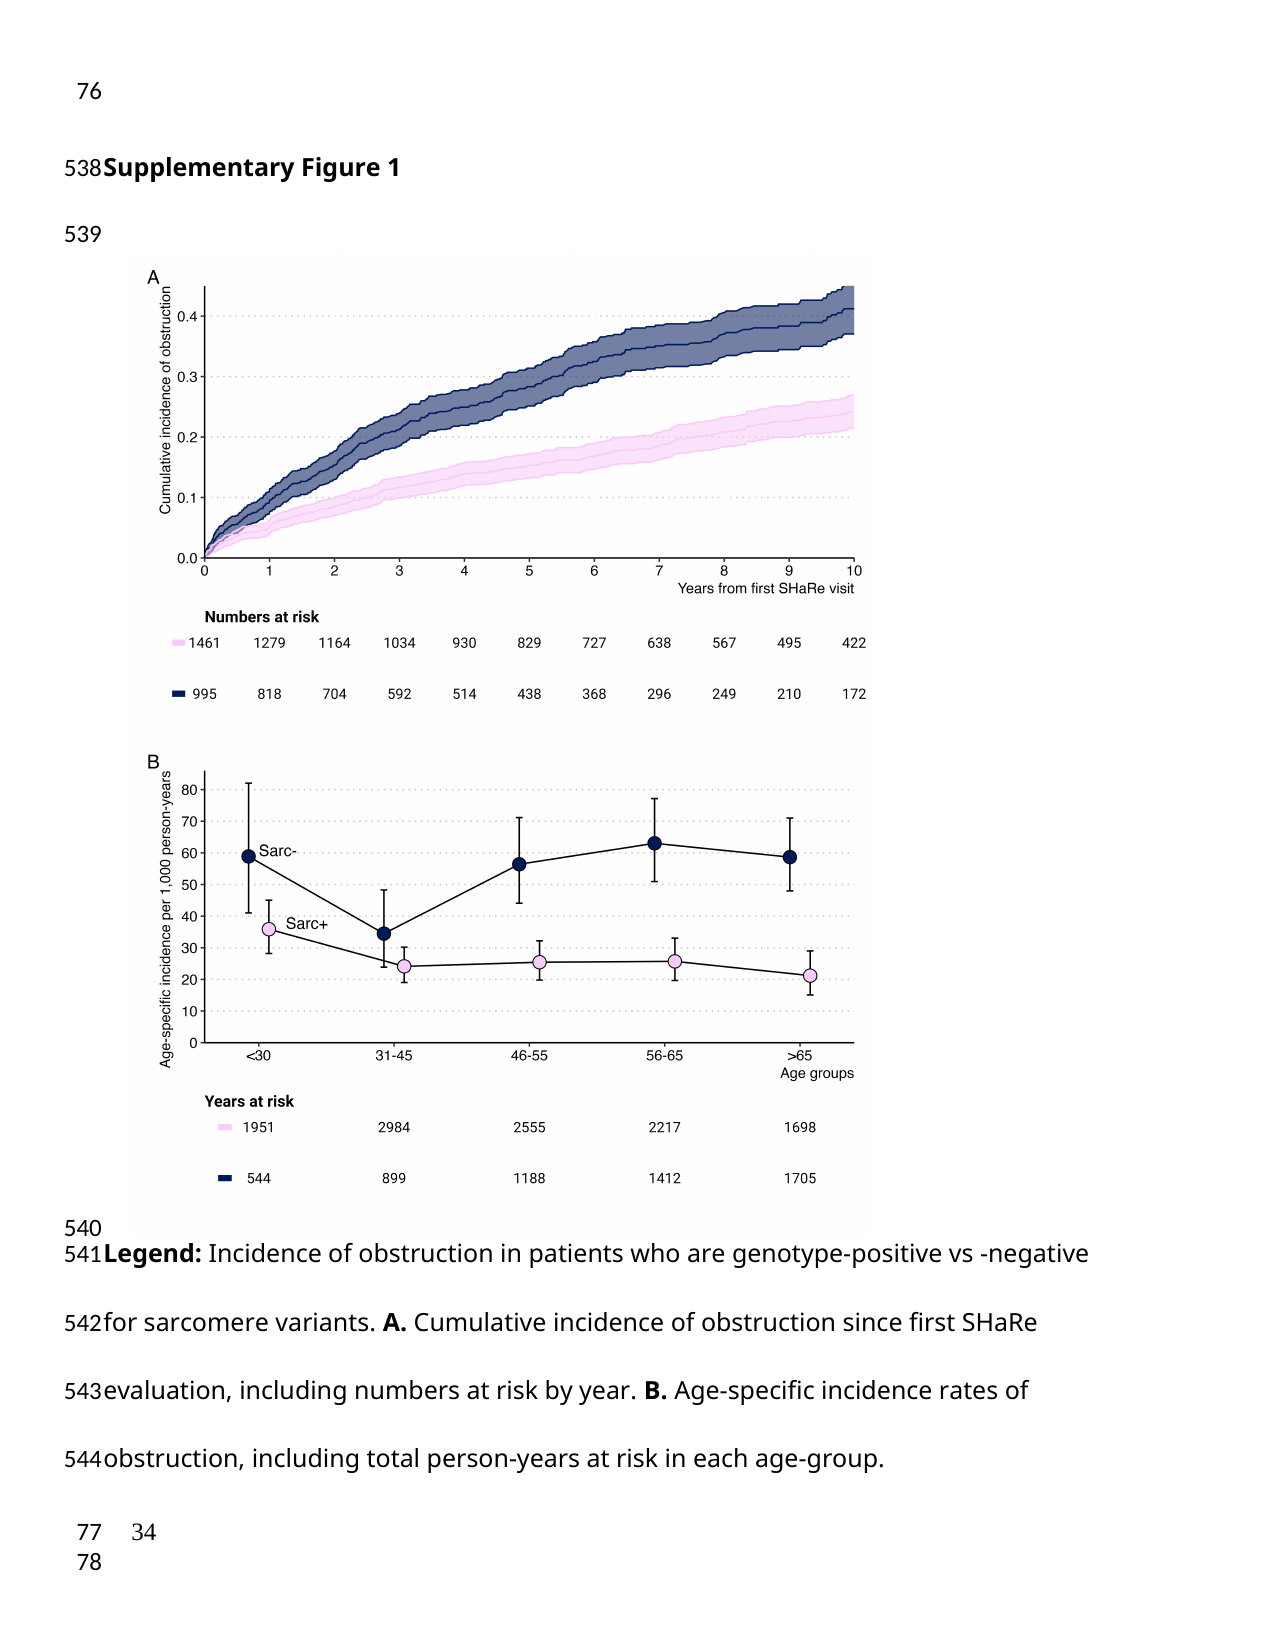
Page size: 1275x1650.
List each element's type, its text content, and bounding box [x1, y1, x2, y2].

picture [131, 252, 870, 1237]
text Supplementary Figure 1 [103, 150, 1125, 184]
text Legend: Incidence of obstruction in patients who are genotype-positive vs -negative for sarcomere variants. A. Cumulative incidence of obstruction since first SHaRe evaluation, including numbers at risk by year. B. Age-specific incidence rates of obstruction, including total person-years at risk in each age-group. [103, 1236, 1125, 1474]
